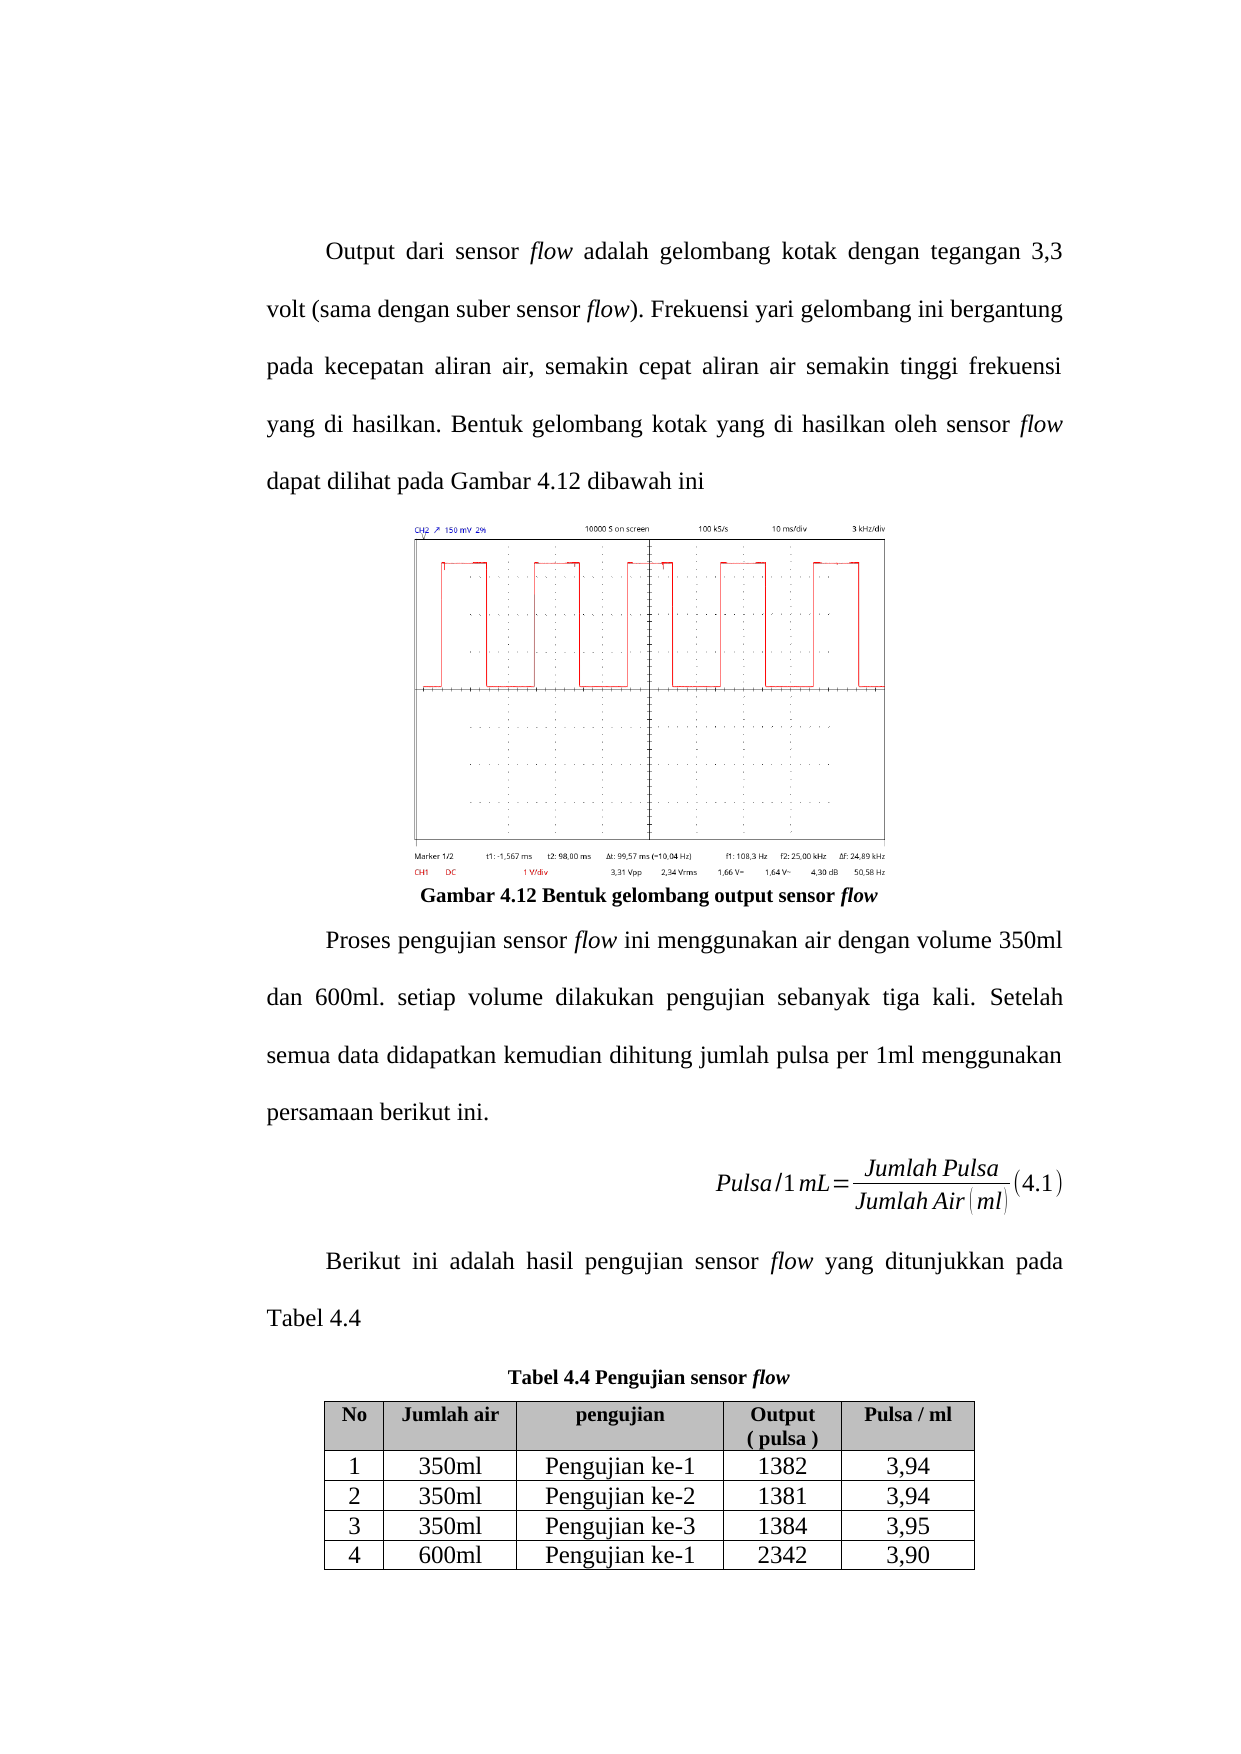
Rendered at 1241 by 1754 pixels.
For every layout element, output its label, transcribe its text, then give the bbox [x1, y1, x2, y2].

subtitle Gambar 4.12 Bentuk gelombang output sensor flow [236, 883, 1063, 907]
table_cell 3,94 [842, 1481, 974, 1510]
table_cell 3,94 [842, 1451, 974, 1480]
table_cell 1 [325, 1451, 383, 1480]
table_cell 3,95 [842, 1511, 974, 1539]
table_cell 3,90 [842, 1541, 974, 1569]
table_header No [325, 1402, 383, 1450]
table_cell 350ml [384, 1451, 516, 1480]
table_cell Pengujian ke-3 [517, 1511, 723, 1539]
table_cell 2342 [724, 1541, 841, 1569]
table_cell Pengujian ke-1 [517, 1541, 723, 1569]
table_cell 2 [325, 1481, 383, 1510]
text Berikut ini adalah hasil pengujian sensor flow yang ditunjukkan pada Tabel 4.4 [266, 1246, 1063, 1332]
table_header Jumlah air [384, 1402, 516, 1450]
picture [414, 523, 885, 877]
table_cell 3 [325, 1511, 383, 1539]
table_header pengujian [517, 1402, 723, 1450]
table_cell 1382 [724, 1451, 841, 1480]
table_header Output ( pulsa ) [724, 1402, 841, 1450]
table_cell 350ml [384, 1481, 516, 1510]
table_header Pulsa / ml [842, 1402, 974, 1450]
table_cell 1381 [724, 1481, 841, 1510]
table_cell Pengujian ke-1 [517, 1451, 723, 1480]
table_cell 600ml [384, 1541, 516, 1569]
table_cell 350ml [384, 1511, 516, 1539]
text Proses pengujian sensor flow ini menggunakan air dengan volume 350ml dan 600ml. setiap volume dilakukan pengujian sebanyak tiga kali. Setelah semua data didapatkan kemudian dihitung jumlah pulsa per 1ml menggunakan persamaan berikut ini. [266, 925, 1063, 1126]
table_cell 4 [325, 1541, 383, 1569]
subtitle Tabel 4.4 Pengujian sensor flow [236, 1365, 1063, 1389]
table_cell Pengujian ke-2 [517, 1481, 723, 1510]
table_cell 1384 [724, 1511, 841, 1539]
text Output dari sensor flow adalah gelombang kotak dengan tegangan 3,3 volt (sama dengan suber sensor flow). Frekuensi yari gelombang ini bergantung pada kecepatan aliran air, semakin cepat aliran air semakin tinggi frekuensi yang di hasilkan. Bentuk gelombang kotak yang di hasilkan oleh sensor flow dapat dilihat pada Gambar 4.12 dibawah ini [266, 236, 1063, 495]
